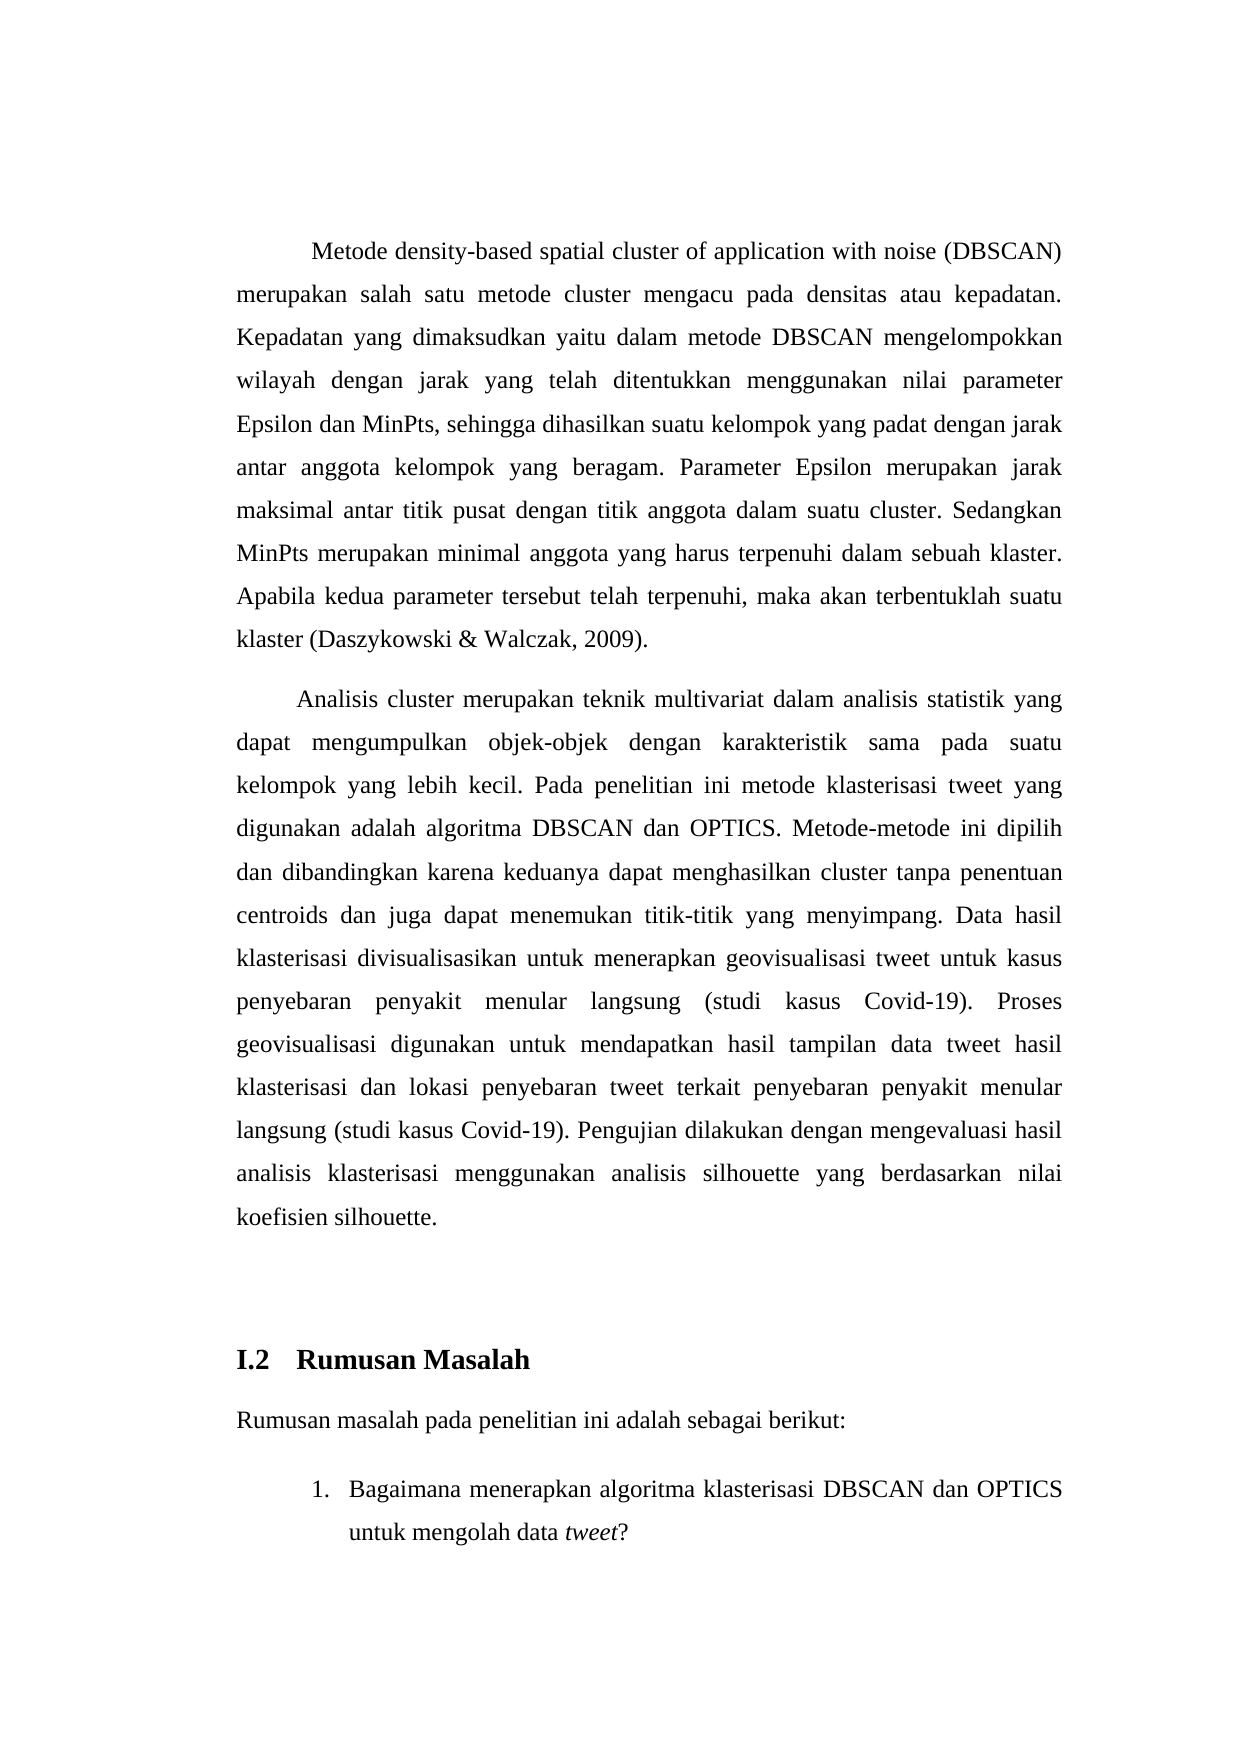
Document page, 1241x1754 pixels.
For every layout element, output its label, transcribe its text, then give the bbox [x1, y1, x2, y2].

subtitle Rumusan Masalah [236, 1342, 1063, 1376]
list Bagaimana menerapkan algoritma klasterisasi DBSCAN dan OPTICS untuk mengolah data tweet? [311, 1474, 1063, 1546]
text Analisis cluster merupakan teknik multivariat dalam analisis statistik yang dapat mengumpulkan objek-objek dengan karakteristik sama pada suatu kelompok yang lebih kecil. Pada penelitian ini metode klasterisasi tweet yang digunakan adalah algoritma DBSCAN dan OPTICS. Metode-metode ini dipilih dan dibandingkan karena keduanya dapat menghasilkan cluster tanpa penentuan centroids dan juga dapat menemukan titik-titik yang menyimpang. Data hasil klasterisasi divisualisasikan untuk menerapkan geovisualisasi tweet untuk kasus penyebaran penyakit menular langsung (studi kasus Covid-19). Proses geovisualisasi digunakan untuk mendapatkan hasil tampilan data tweet hasil klasterisasi dan lokasi penyebaran tweet terkait penyebaran penyakit menular langsung (studi kasus Covid-19). Pengujian dilakukan dengan mengevaluasi hasil analisis klasterisasi menggunakan analisis silhouette yang berdasarkan nilai koefisien silhouette. [236, 684, 1063, 1230]
text Rumusan masalah pada penelitian ini adalah sebagai berikut: [236, 1406, 1063, 1434]
text Metode density-based spatial cluster of application with noise (DBSCAN) merupakan salah satu metode cluster mengacu pada densitas atau kepadatan. Kepadatan yang dimaksudkan yaitu dalam metode DBSCAN mengelompokkan wilayah dengan jarak yang telah ditentukkan menggunakan nilai parameter Epsilon dan MinPts, sehingga dihasilkan suatu kelompok yang padat dengan jarak antar anggota kelompok yang beragam. Parameter Epsilon merupakan jarak maksimal antar titik pusat dengan titik anggota dalam suatu cluster. Sedangkan MinPts merupakan minimal anggota yang harus terpenuhi dalam sebuah klaster. Apabila kedua parameter tersebut telah terpenuhi, maka akan terbentuklah suatu klaster (Daszykowski & Walczak, 2009). [236, 236, 1063, 653]
